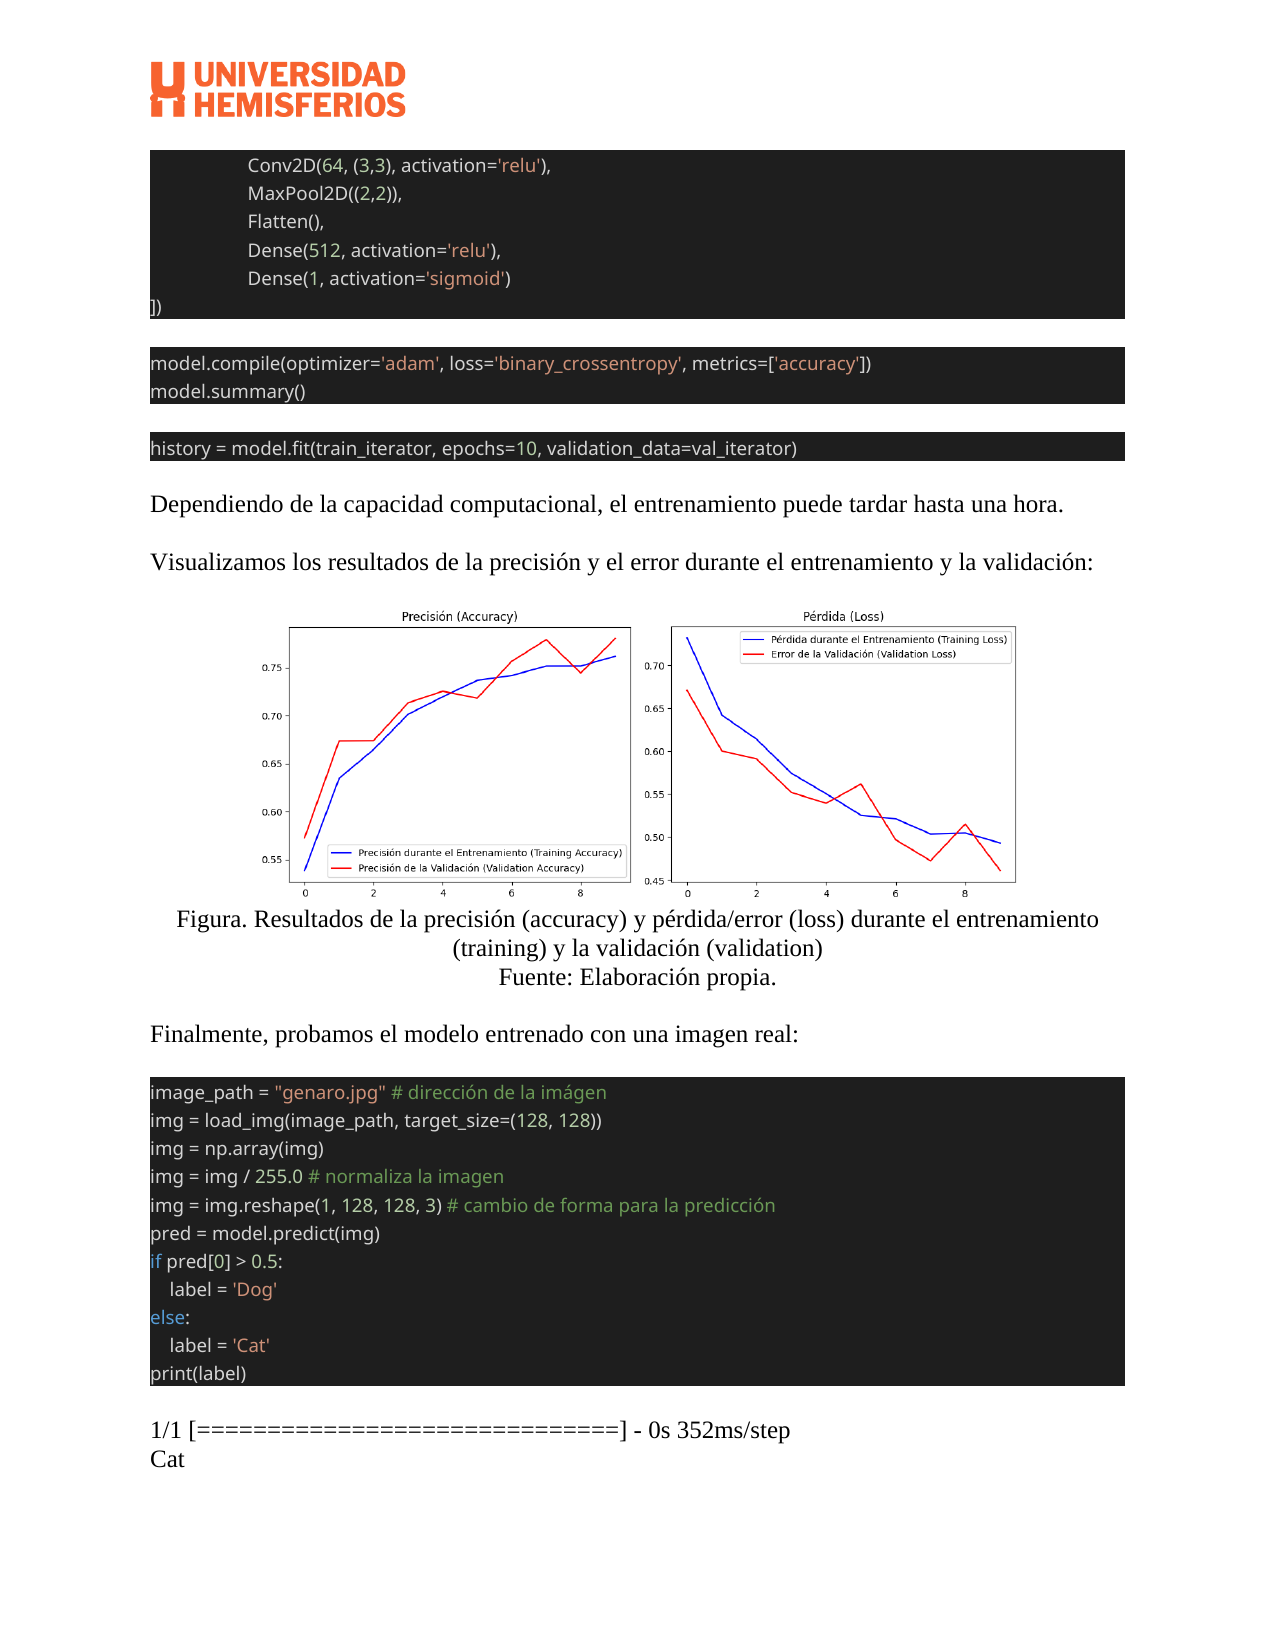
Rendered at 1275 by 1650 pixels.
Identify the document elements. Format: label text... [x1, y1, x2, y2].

text pred = model.predict(img) [150, 1217, 1125, 1246]
text ]) [150, 291, 1125, 319]
text 1/1 [==============================] - 0s 352ms/step [150, 1415, 1125, 1444]
text Figura. Resultados de la precisión (accuracy) y pérdida/error (loss) durante el entrenamiento (training) y la validación (validation) [150, 904, 1125, 962]
text Finalmente, probamos el modelo entrenado con una imagen real: [150, 1019, 1125, 1048]
text model.summary() [150, 376, 1125, 404]
text Dense(1, activation='sigmoid') [150, 262, 1125, 291]
text Visualizamos los resultados de la precisión y el error durante el entrenamiento y la validación: [150, 547, 1125, 576]
text if pred[0] > 0.5: [150, 1246, 1125, 1274]
text label = 'Dog' [150, 1274, 1125, 1302]
picture [254, 604, 1022, 905]
text img = img.reshape(1, 128, 128, 3) # cambio de forma para la predicción [150, 1189, 1125, 1217]
text Cat [150, 1444, 1125, 1472]
text label = 'Cat' [150, 1330, 1125, 1358]
text model.compile(optimizer='adam', loss='binary_crossentropy', metrics=['accuracy']) [150, 347, 1125, 376]
text else: [150, 1302, 1125, 1330]
text print(label) [150, 1358, 1125, 1386]
text history = model.fit(train_iterator, epochs=10, validation_data=val_iterator) [150, 432, 1125, 461]
text Dense(512, activation='relu'), [150, 234, 1125, 262]
text img = load_img(image_path, target_size=(128, 128)) [150, 1105, 1125, 1133]
text Fuente: Elaboración propia. [150, 962, 1125, 991]
picture [142, 58, 416, 117]
text MaxPool2D((2,2)), [150, 178, 1125, 206]
text Flatten(), [150, 206, 1125, 234]
text img = np.array(img) [150, 1133, 1125, 1161]
text image_path = "genaro.jpg" # dirección de la imágen [150, 1077, 1125, 1105]
text Dependiendo de la capacidad computacional, el entrenamiento puede tardar hasta una hora. [150, 489, 1125, 518]
text img = img / 255.0 # normaliza la imagen [150, 1161, 1125, 1189]
text Conv2D(64, (3,3), activation='relu'), [150, 150, 1125, 178]
